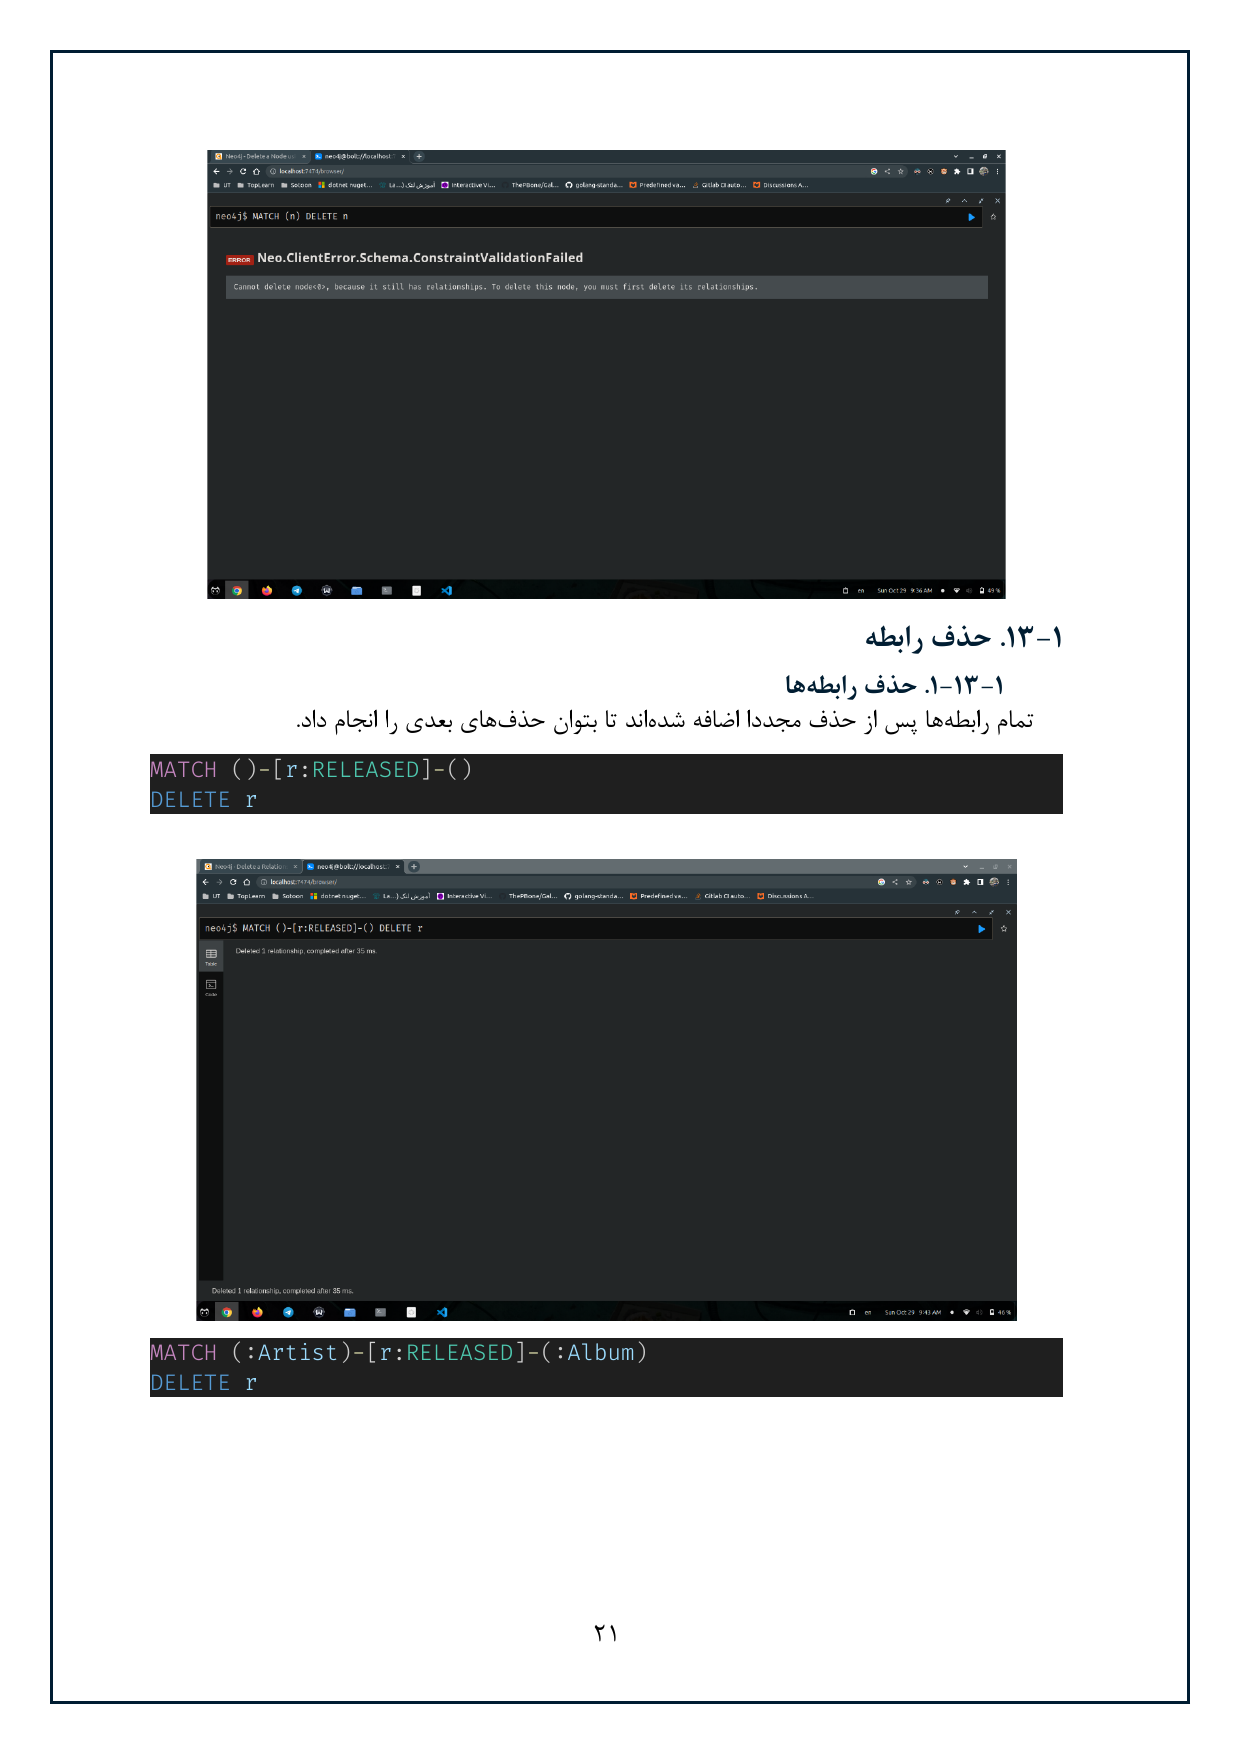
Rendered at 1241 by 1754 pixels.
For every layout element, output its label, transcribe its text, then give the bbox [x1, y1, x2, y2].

picture [196, 859, 1017, 1321]
subtitle ١-١٣. حذف رابطه [150, 624, 1063, 657]
text MATCH (:Artist)-[r:RELEASED]-(:Album) [150, 1338, 1063, 1367]
text DELETE r [150, 1367, 1063, 1397]
text تمام رابطه‌ها پس از حذف مجددا اضافه شده‌اند تا بتوان حذف‌های بعدی را انجام داد. [150, 708, 1063, 738]
text MATCH ()-[r:RELEASED]-() [150, 754, 1063, 784]
picture [207, 150, 1006, 599]
subtitle ١-١٣-١. حذف رابطه‌ها [150, 675, 1063, 704]
text DELETE r [150, 784, 1063, 814]
